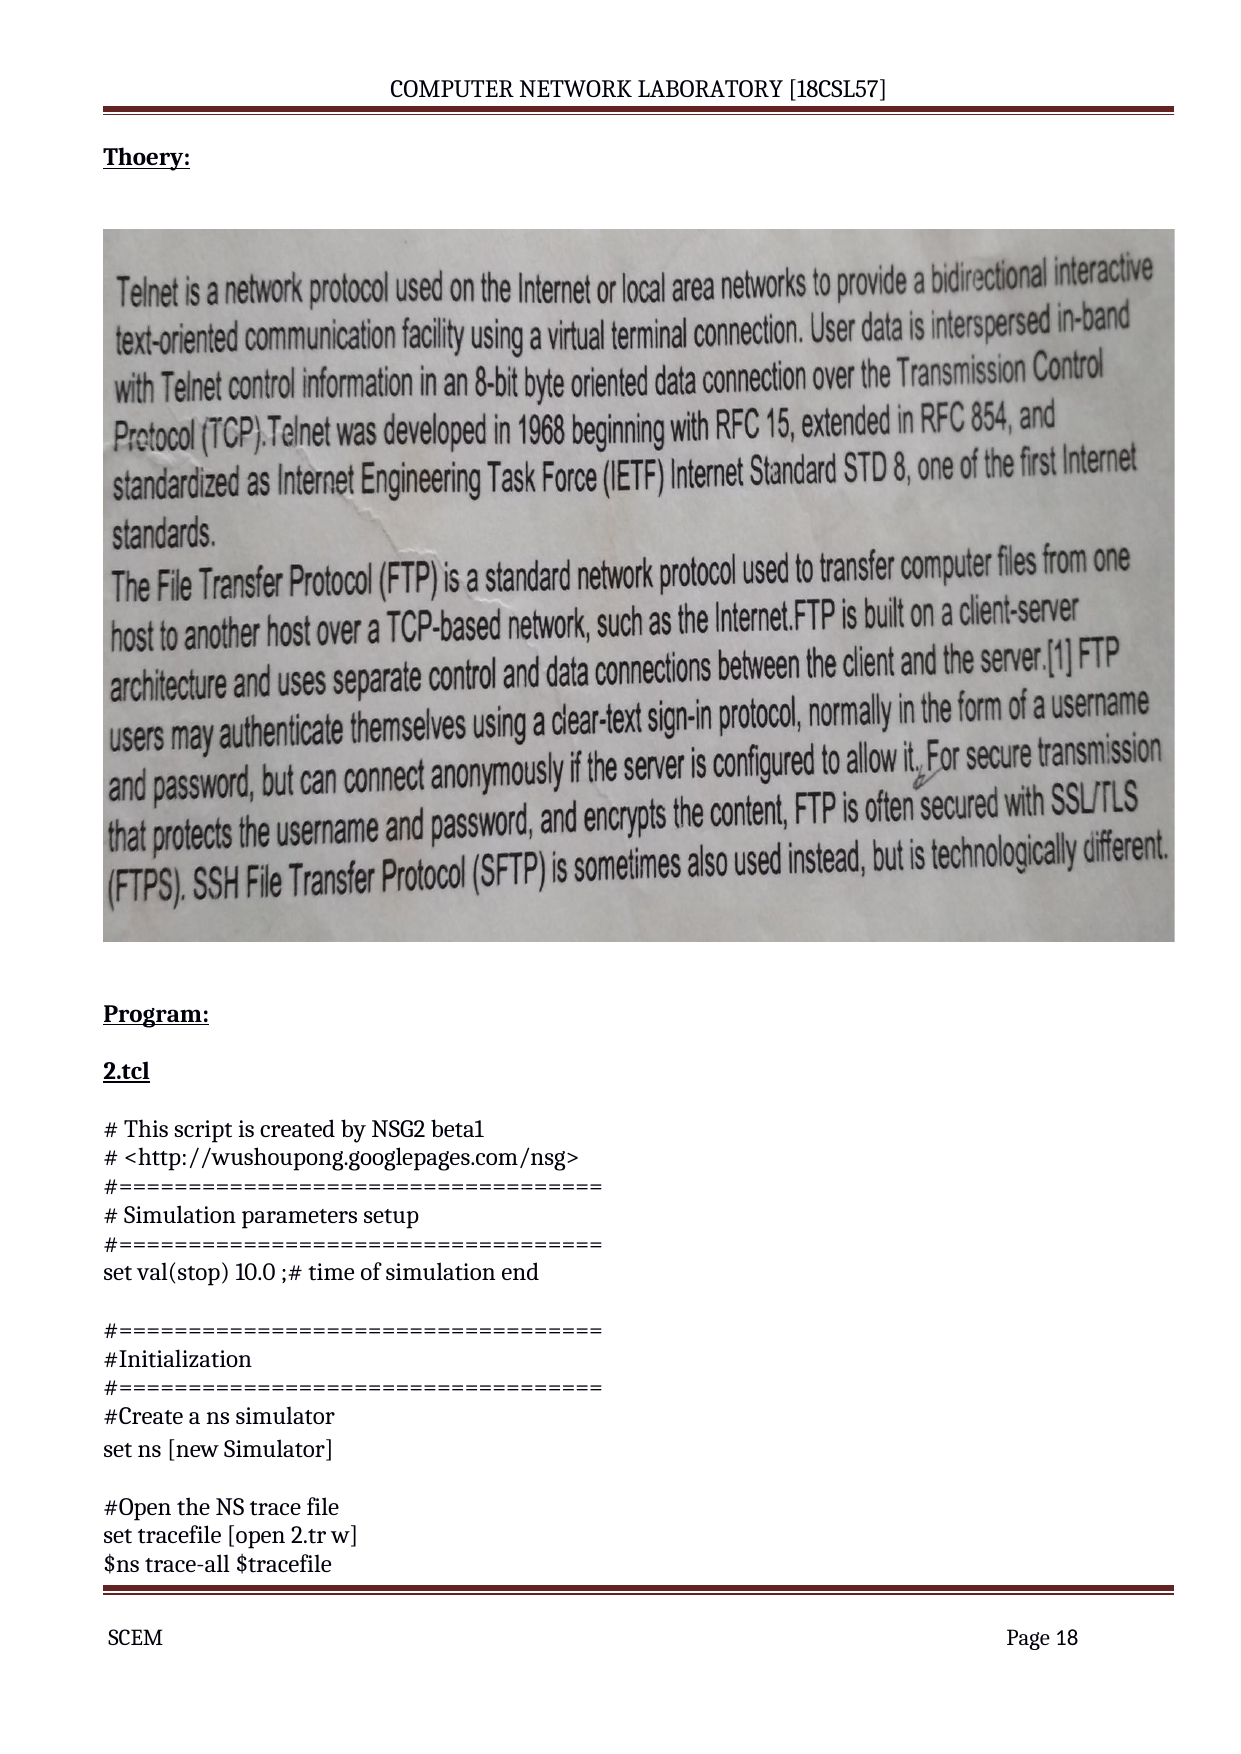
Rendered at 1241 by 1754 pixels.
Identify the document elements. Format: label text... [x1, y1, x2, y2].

text #=================================== [103, 1229, 1174, 1258]
text #Initialization [103, 1344, 1174, 1373]
text # This script is created by NSG2 beta1 [103, 1114, 1174, 1143]
text $ns trace-all $tracefile [103, 1550, 1174, 1579]
text #=================================== [103, 1172, 1174, 1201]
text # Simulation parameters setup [103, 1201, 1174, 1229]
text #=================================== [103, 1373, 1174, 1402]
text Thoery: [103, 143, 1174, 172]
text set val(stop) 10.0 ;# time of simulation end [103, 1258, 1174, 1287]
text set ns [new Simulator] [103, 1435, 1174, 1464]
text # <http://wushoupong.googlepages.com/nsg> [103, 1143, 1174, 1172]
text #Create a ns simulator [103, 1402, 1174, 1431]
text #=================================== [103, 1316, 1174, 1344]
text Program: [103, 999, 1174, 1028]
text #Open the NS trace file [103, 1492, 1174, 1521]
text set tracefile [open 2.tr w] [103, 1521, 1174, 1550]
text 2.tcl [103, 1057, 1174, 1086]
